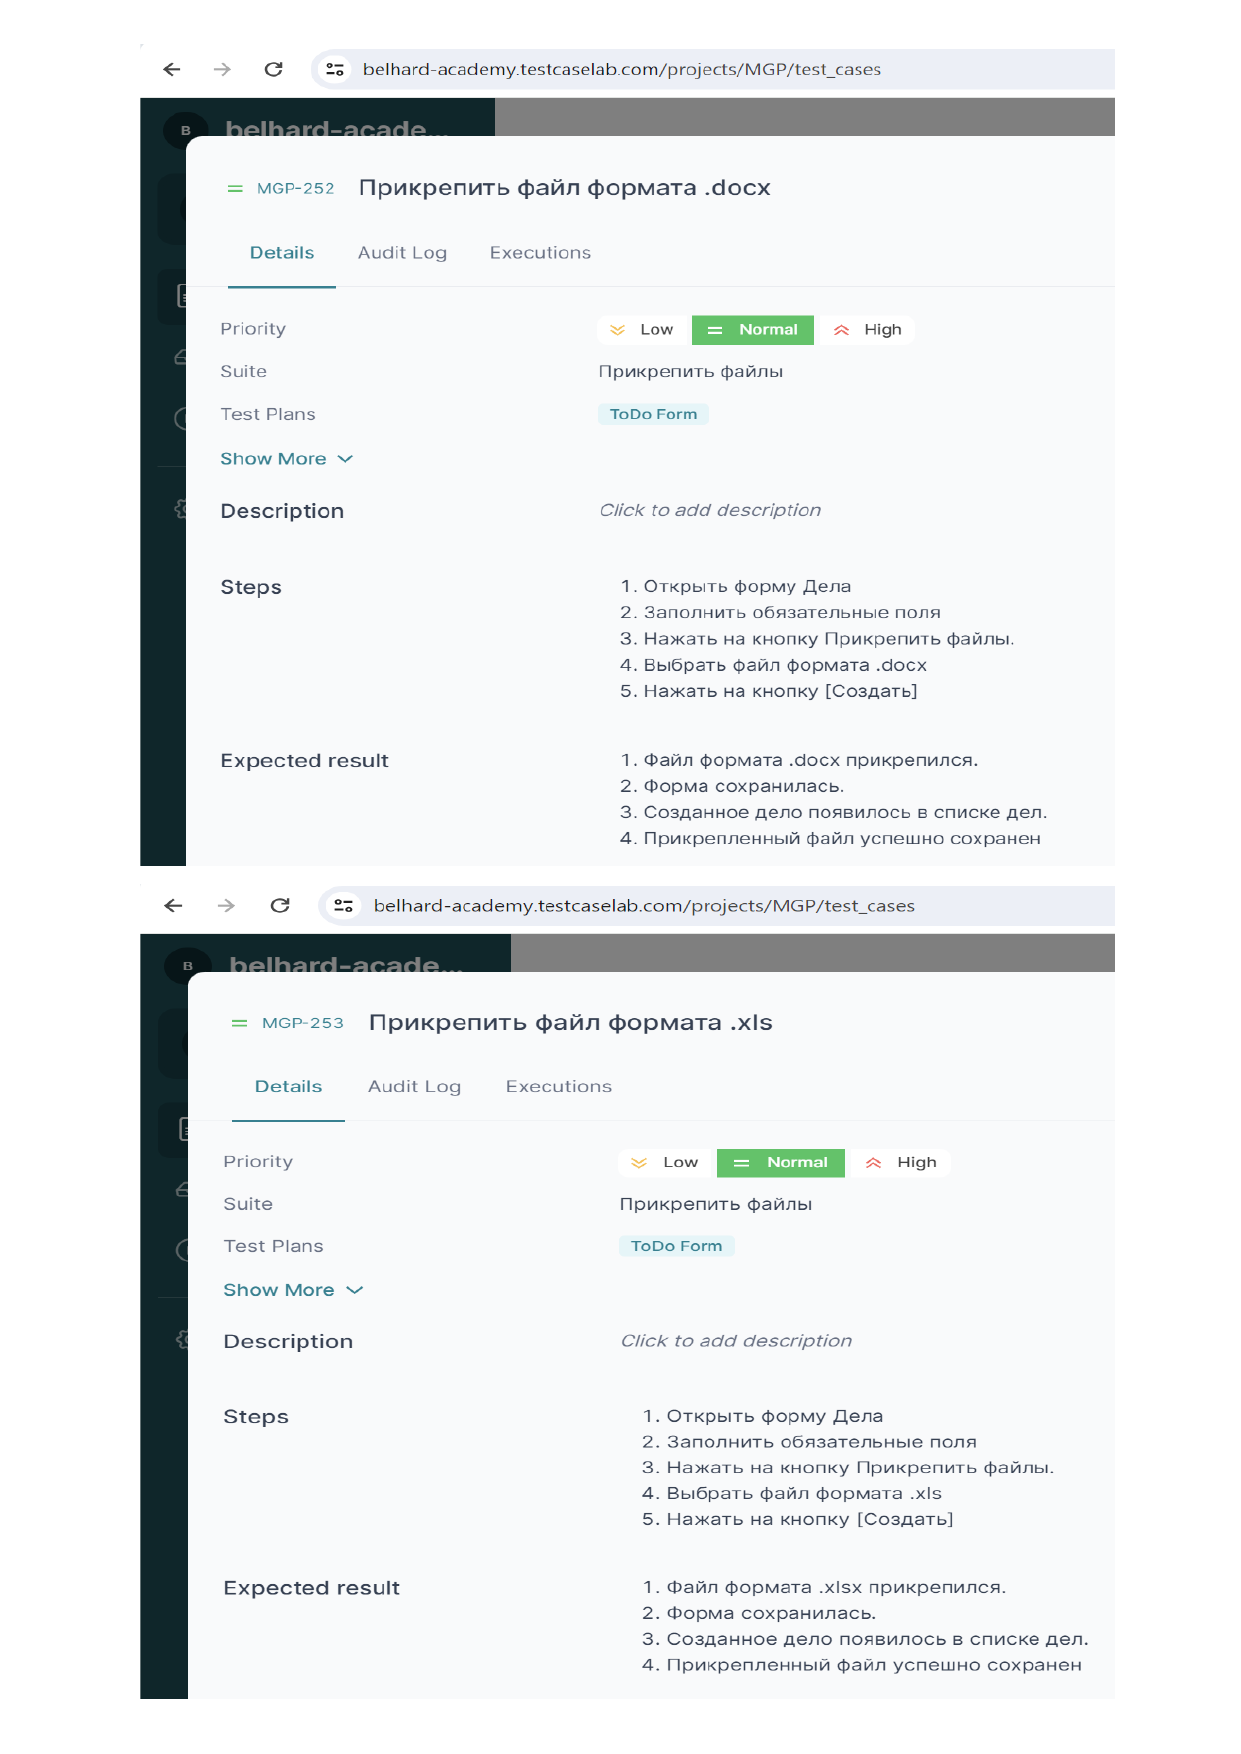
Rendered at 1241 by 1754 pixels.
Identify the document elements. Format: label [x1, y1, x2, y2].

picture [140, 884, 1115, 1699]
picture [140, 44, 1115, 866]
